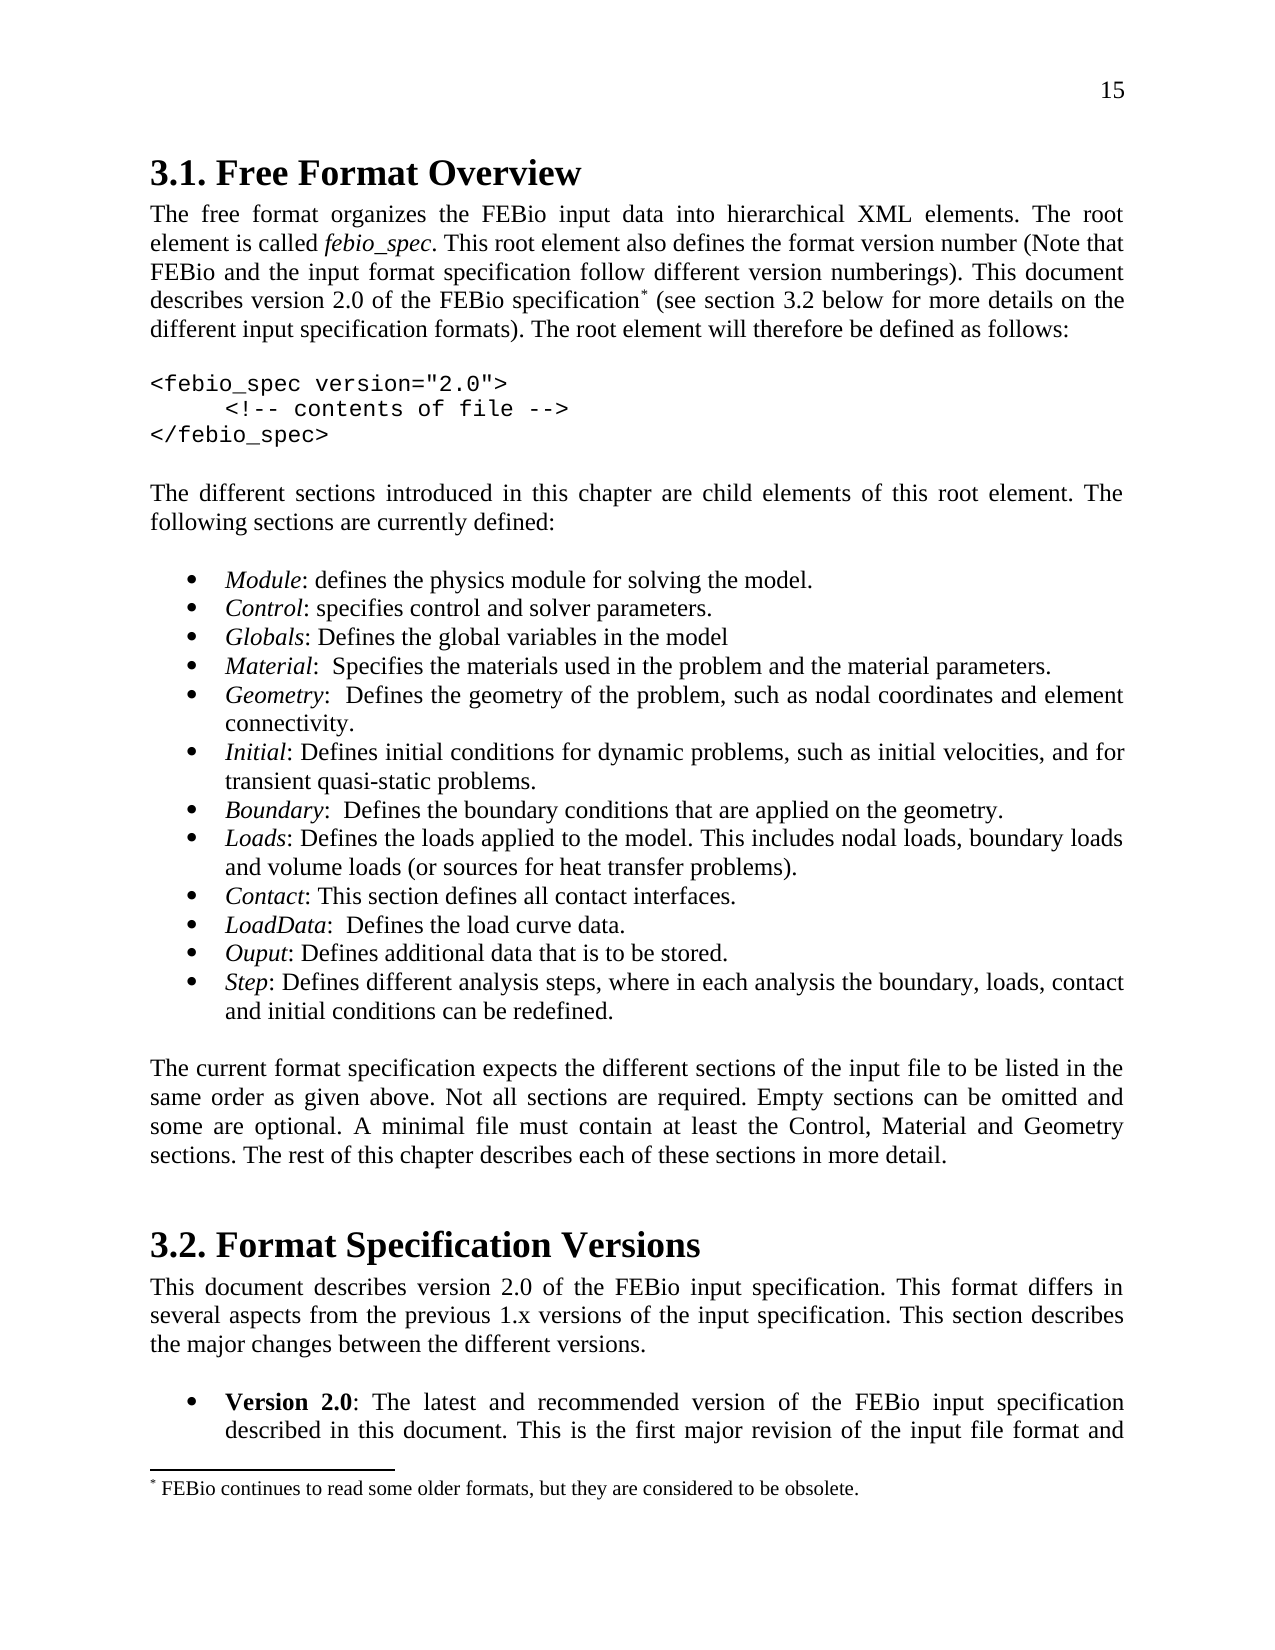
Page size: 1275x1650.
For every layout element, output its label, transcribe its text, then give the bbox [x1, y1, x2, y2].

list Ouput: Defines additional data that is to be stored. [187, 938, 1125, 967]
list Control: specifies control and solver parameters. [187, 593, 1125, 622]
list Boundary: Defines the boundary conditions that are applied on the geometry. [187, 795, 1125, 823]
text The free format organizes the FEBio input data into hierarchical XML elements. The root element is called febio_spec. This root element also defines the format version number (Note that FEBio and the input format specification follow different version numberings). This document describes version 2.0 of the FEBio specification (see section 3.2 below for more details on the different input specification formats). The root element will therefore be defined as follows: [150, 199, 1125, 343]
list Module: defines the physics module for solving the model. [187, 565, 1125, 593]
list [187, 1387, 1125, 1444]
text <!-- contents of file --> [150, 398, 1125, 424]
subtitle Free Format Overview [150, 150, 1125, 193]
list LoadData: Defines the load curve data. [187, 910, 1125, 938]
list Geometry: Defines the geometry of the problem, such as nodal coordinates and element connectivity. [187, 680, 1125, 737]
text The current format specification expects the different sections of the input file to be listed in the same order as given above. Not all sections are required. Empty sections can be omitted and some are optional. A minimal file must contain at least the Control, Material and Geometry sections. The rest of this chapter describes each of these sections in more detail. [150, 1053, 1125, 1168]
list Globals: Defines the global variables in the model [187, 622, 1125, 651]
list Loads: Defines the loads applied to the model. This includes nodal loads, boundary loads and volume loads (or sources for heat transfer problems). [187, 823, 1125, 881]
list Initial: Defines initial conditions for dynamic problems, such as initial velocities, and for transient quasi-static problems. [187, 737, 1125, 795]
subtitle Format Specification Versions [150, 1222, 1125, 1265]
text This document describes version 2.0 of the FEBio input specification. This format differs in several aspects from the previous 1.x versions of the input specification. This section describes the major changes between the different versions. [150, 1272, 1125, 1358]
text </febio_spec> [150, 424, 1125, 450]
text The different sections introduced in this chapter are child elements of this root element. The following sections are currently defined: [150, 478, 1125, 536]
text <febio_spec version="2.0"> [150, 372, 1125, 398]
list Material: Specifies the materials used in the problem and the material parameters. [187, 651, 1125, 680]
list Contact: This section defines all contact interfaces. [187, 881, 1125, 910]
list Step: Defines different analysis steps, where in each analysis the boundary, loads, contact and initial conditions can be redefined. [187, 967, 1125, 1025]
